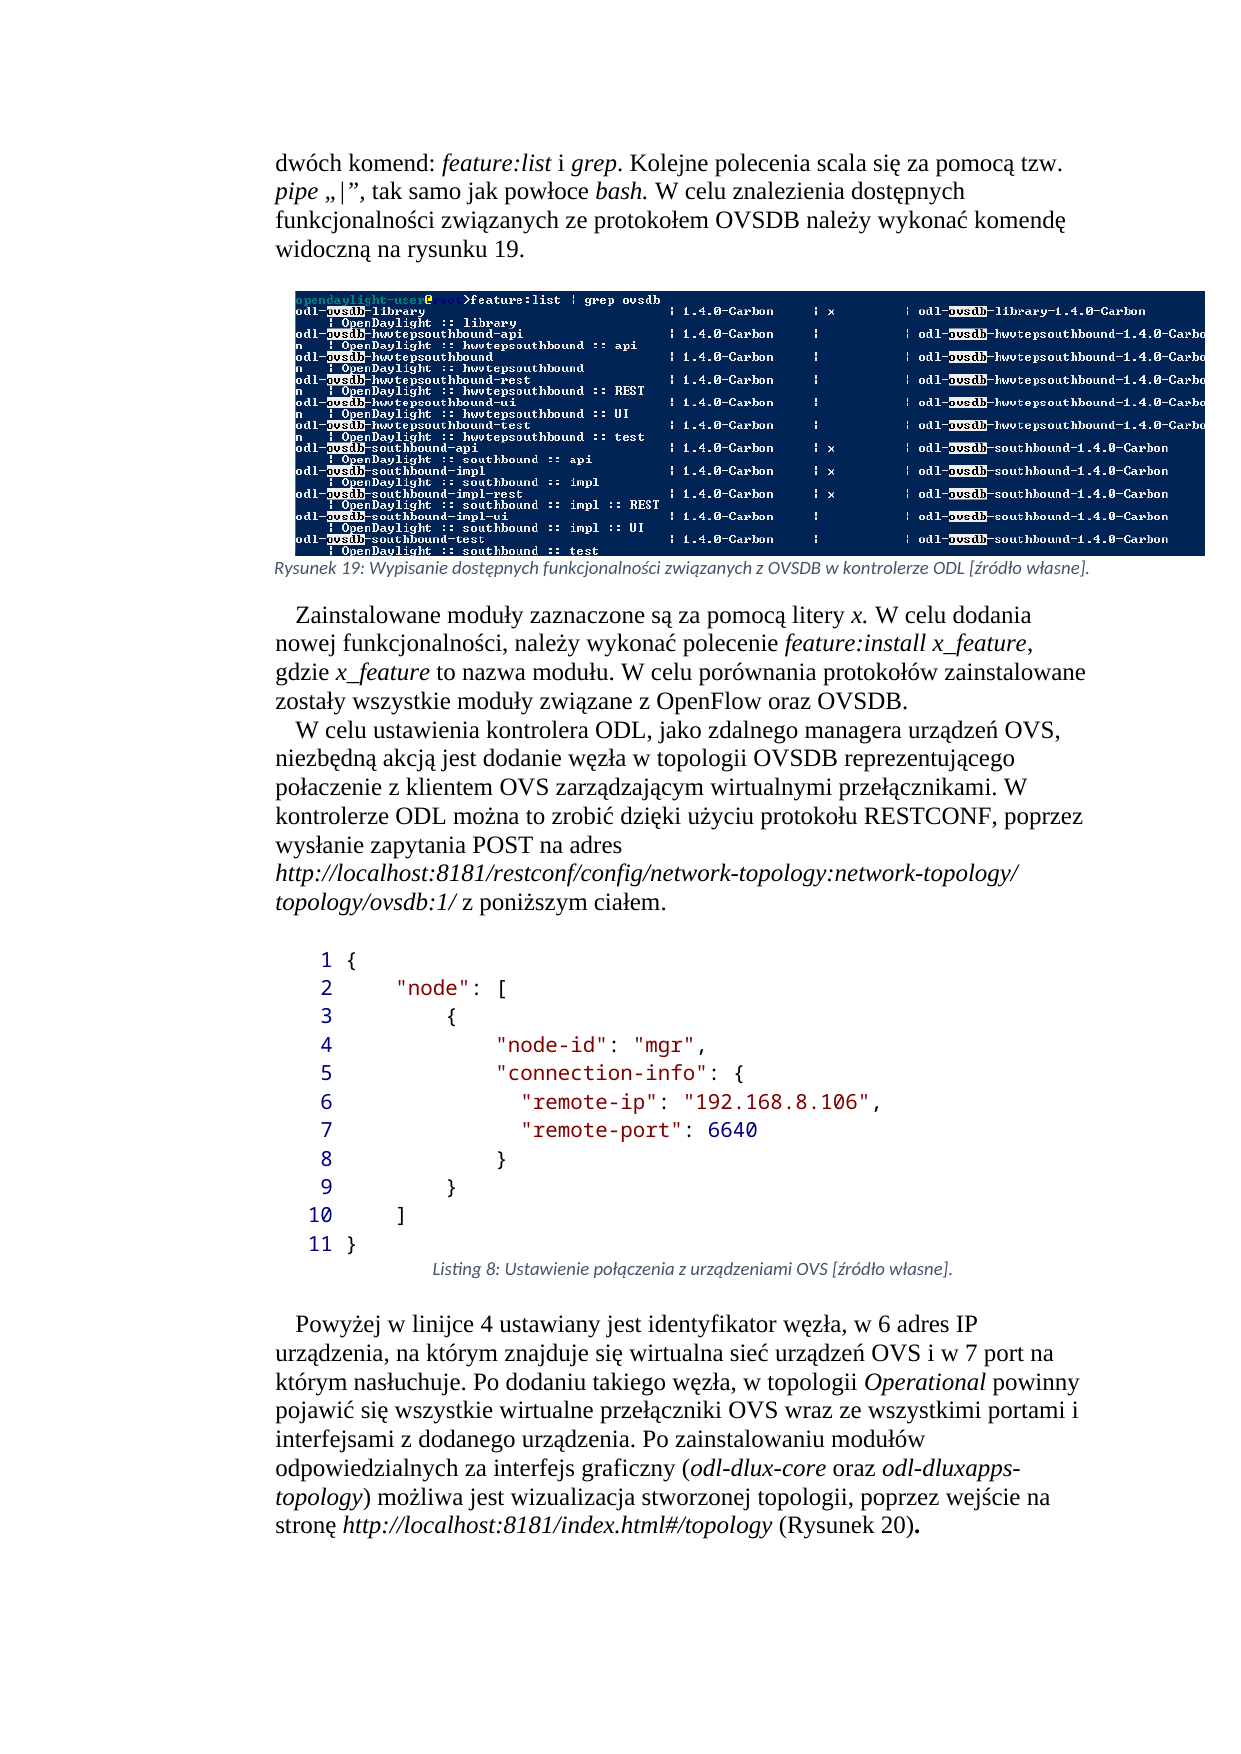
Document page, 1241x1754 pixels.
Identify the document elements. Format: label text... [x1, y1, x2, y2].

list Powyżej w linijce 4 ustawiany jest identyfikator węzła, w 6 adres IP urządzenia, na którym znajduje się wirtualna sieć urządzeń OVS i w 7 port na którym nasłuchuje. Po dodaniu takiego węzła, w topologii Operational powinny pojawić się wszystkie wirtualne przełączniki OVS wraz ze wszystkimi portami i interfejsami z dodanego urządzenia. Po zainstalowaniu modułów odpowiedzialnych za interfejs graficzny (odl-dlux-core oraz odl-dluxapps-topology) możliwa jest wizualizacja stworzonej topologii, poprzez wejście na stronę http://localhost:8181/index.html#/topology (Rysunek 20). [275, 1309, 1093, 1539]
text 10 ] [295, 1201, 1093, 1229]
text 6 "remote-ip": "192.168.8.106", [295, 1087, 1093, 1115]
text 2 "node": [ [295, 973, 1093, 1002]
text 11 } [295, 1229, 1093, 1257]
text 3 { [295, 1002, 1093, 1030]
list Listing 8: Ustawienie połączenia z urządzeniami OVS [źródło własne]. [275, 1257, 1093, 1280]
list Zainstalowane moduły zaznaczone są za pomocą litery x. W celu dodania nowej funkcjonalności, należy wykonać polecenie feature:install x_feature, gdzie x_feature to nazwa modułu. W celu porównania protokołów zainstalowane zostały wszystkie moduły związane z OpenFlow oraz OVSDB. [275, 600, 1093, 715]
text 1 { [295, 945, 1093, 973]
list W celu ustawienia kontrolera ODL, jako zdalnego managera urządzeń OVS, niezbędną akcją jest dodanie węzła w topologii OVSDB reprezentującego połaczenie z klientem OVS zarządzającym wirtualnymi przełącznikami. W kontrolerze ODL można to zrobić dzięki użyciu protokołu RESTCONF, poprzez wysłanie zapytania POST na adres http://localhost:8181/restconf/config/network-topology:network-topology/topology/ovsdb:1/ z poniższym ciałem. [275, 715, 1093, 916]
text 9 } [295, 1172, 1093, 1201]
text 8 } [295, 1144, 1093, 1172]
picture [295, 291, 1205, 556]
text 4 "node-id": "mgr", [295, 1030, 1093, 1058]
text Rysunek 19: Wypisanie dostępnych funkcjonalności związanych z OVSDB w kontrolerze ODL [źródło własne]. [148, 556, 1093, 579]
text 7 "remote-port": 6640 [295, 1115, 1093, 1144]
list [275, 148, 1093, 263]
text 5 "connection-info": { [295, 1058, 1093, 1087]
